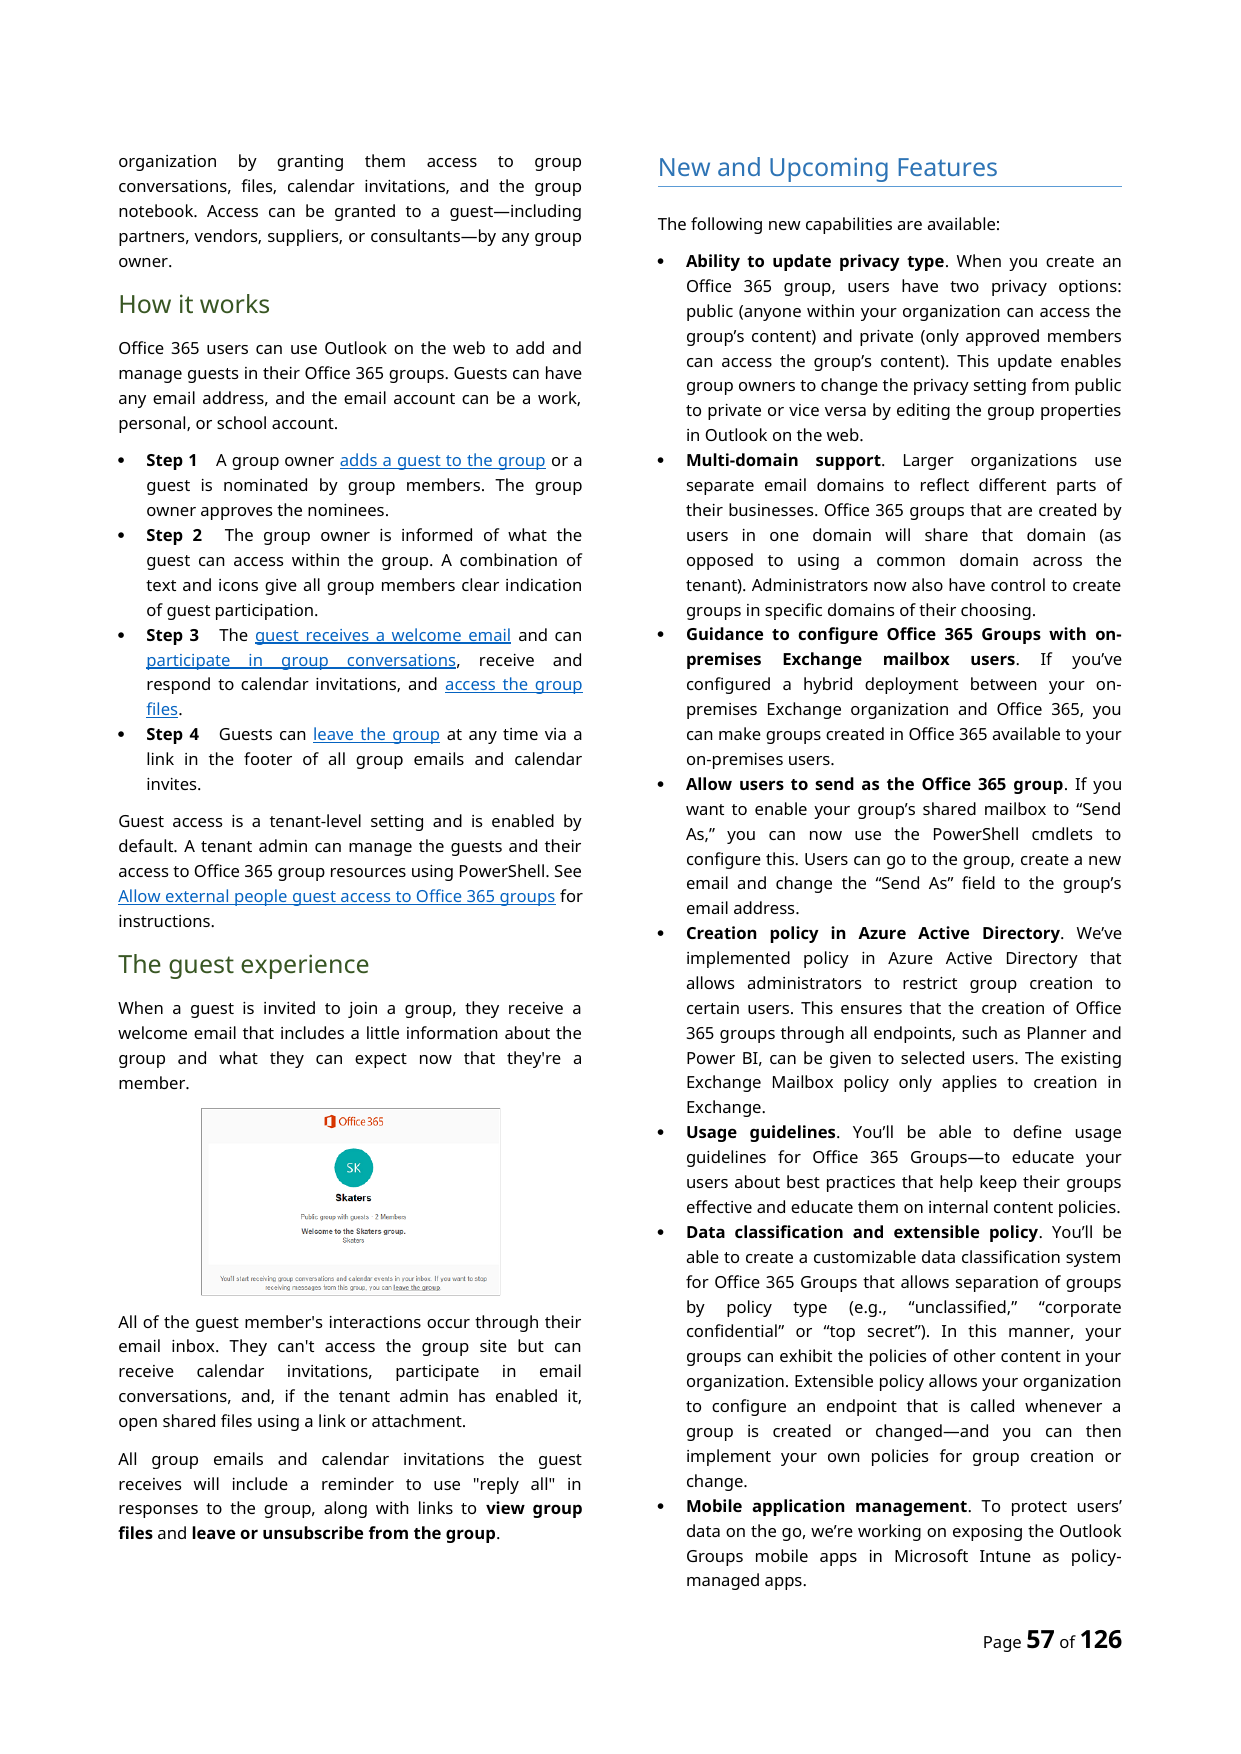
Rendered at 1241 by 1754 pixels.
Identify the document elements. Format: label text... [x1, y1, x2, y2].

list Multi-domain support. Larger organizations use separate email domains to reflect different parts of their businesses. Office 365 groups that are created by users in one domain will share that domain (as opposed to using a common domain across the tenant). Administrators now also have control to create groups in specific domains of their choosing. [658, 449, 1122, 621]
list Usage guidelines. You’ll be able to define usage guidelines for Office 365 Groups—to educate your users about best practices that help keep their groups effective and educate them on internal content policies. [658, 1121, 1122, 1218]
subtitle How it works [118, 287, 583, 321]
list Step 2 The group owner is informed of what the guest can access within the group. A combination of text and icons give all group members clear indication of guest participation. [118, 524, 583, 621]
list Guidance to configure Office 365 Groups with on-premises Exchange mailbox users. If you’ve configured a hybrid deployment between your on-premises Exchange organization and Office 365, you can make groups created in Office 365 available to your on-premises users. [658, 623, 1122, 770]
text The following new capabilities are available: [658, 212, 1122, 235]
list Step 4 Guests can leave the group at any time via a link in the footer of all group emails and calendar invites. [118, 723, 583, 795]
text Office 365 users can use Outlook on the web to add and manage guests in their Office 365 groups. Guests can have any email address, and the email account can be a work, personal, or school account. [118, 337, 583, 434]
subtitle New and Upcoming Features [658, 150, 1122, 186]
text All group emails and calendar invitations the guest receives will include a reminder to use "reply all" in responses to the group, along with links to view group files and leave or unsubscribe from the group. [118, 1447, 583, 1544]
list Step 3 The guest receives a welcome email and can participate in group conversations, receive and respond to calendar invitations, and access the group files. [118, 623, 583, 721]
text When a guest is invited to join a group, they receive a welcome email that includes a little information about the group and what they can expect now that they're a member. [118, 997, 583, 1094]
list Data classification and extensible policy. You’ll be able to create a customizable data classification system for Office 365 Groups that allows separation of groups by policy type (e.g., “unclassified,” “corporate confidential” or “top secret”). In this manner, your groups can exhibit the policies of other content in your organization. Extensible policy allows your organization to configure an endpoint that is called whenever a group is created or changed—and you can then implement your own policies for group creation or change. [658, 1221, 1122, 1492]
list Mobile application management. To protect users’ data on the go, we’re working on exposing the Outlook Groups mobile apps in Microsoft Intune as policy-managed apps. [658, 1494, 1122, 1592]
list Creation policy in Azure Active Directory. We’ve implemented policy in Azure Active Directory that allows administrators to restrict group creation to certain users. This ensures that the creation of Office 365 groups through all endpoints, such as Planner and Power BI, can be given to selected users. The existing Exchange Mailbox policy only applies to creation in Exchange. [658, 922, 1122, 1119]
subtitle The guest experience [118, 947, 583, 981]
picture [200, 1108, 501, 1296]
list Ability to update privacy type. When you create an Office 365 group, users have two privacy options: public (anyone within your organization can access the group’s content) and private (only approved members can access the group’s content). This update enables group owners to change the privacy setting from public to private or vice versa by editing the group properties in Outlook on the web. [658, 249, 1122, 447]
list Step 1 A group owner adds a guest to the group or a guest is nominated by group members. The group owner approves the nominees. [118, 449, 583, 521]
text All of the guest member's interactions occur through their email inbox. They can't access the group site but can receive calendar invitations, participate in email conversations, and, if the tenant admin has enabled it, open shared files using a link or attachment. [118, 1310, 583, 1432]
text Guest access is a tenant-level setting and is enabled by default. A tenant admin can manage the guests and their access to Office 365 group resources using PowerShell. See Allow external people guest access to Office 365 groups for instructions. [118, 810, 583, 932]
list Allow users to send as the Office 365 group. If you want to enable your group’s shared mailbox to “Send As,” you can now use the PowerShell cmdlets to configure this. Users can go to the group, create a new email and change the “Send As” field to the group’s email address. [658, 772, 1122, 919]
